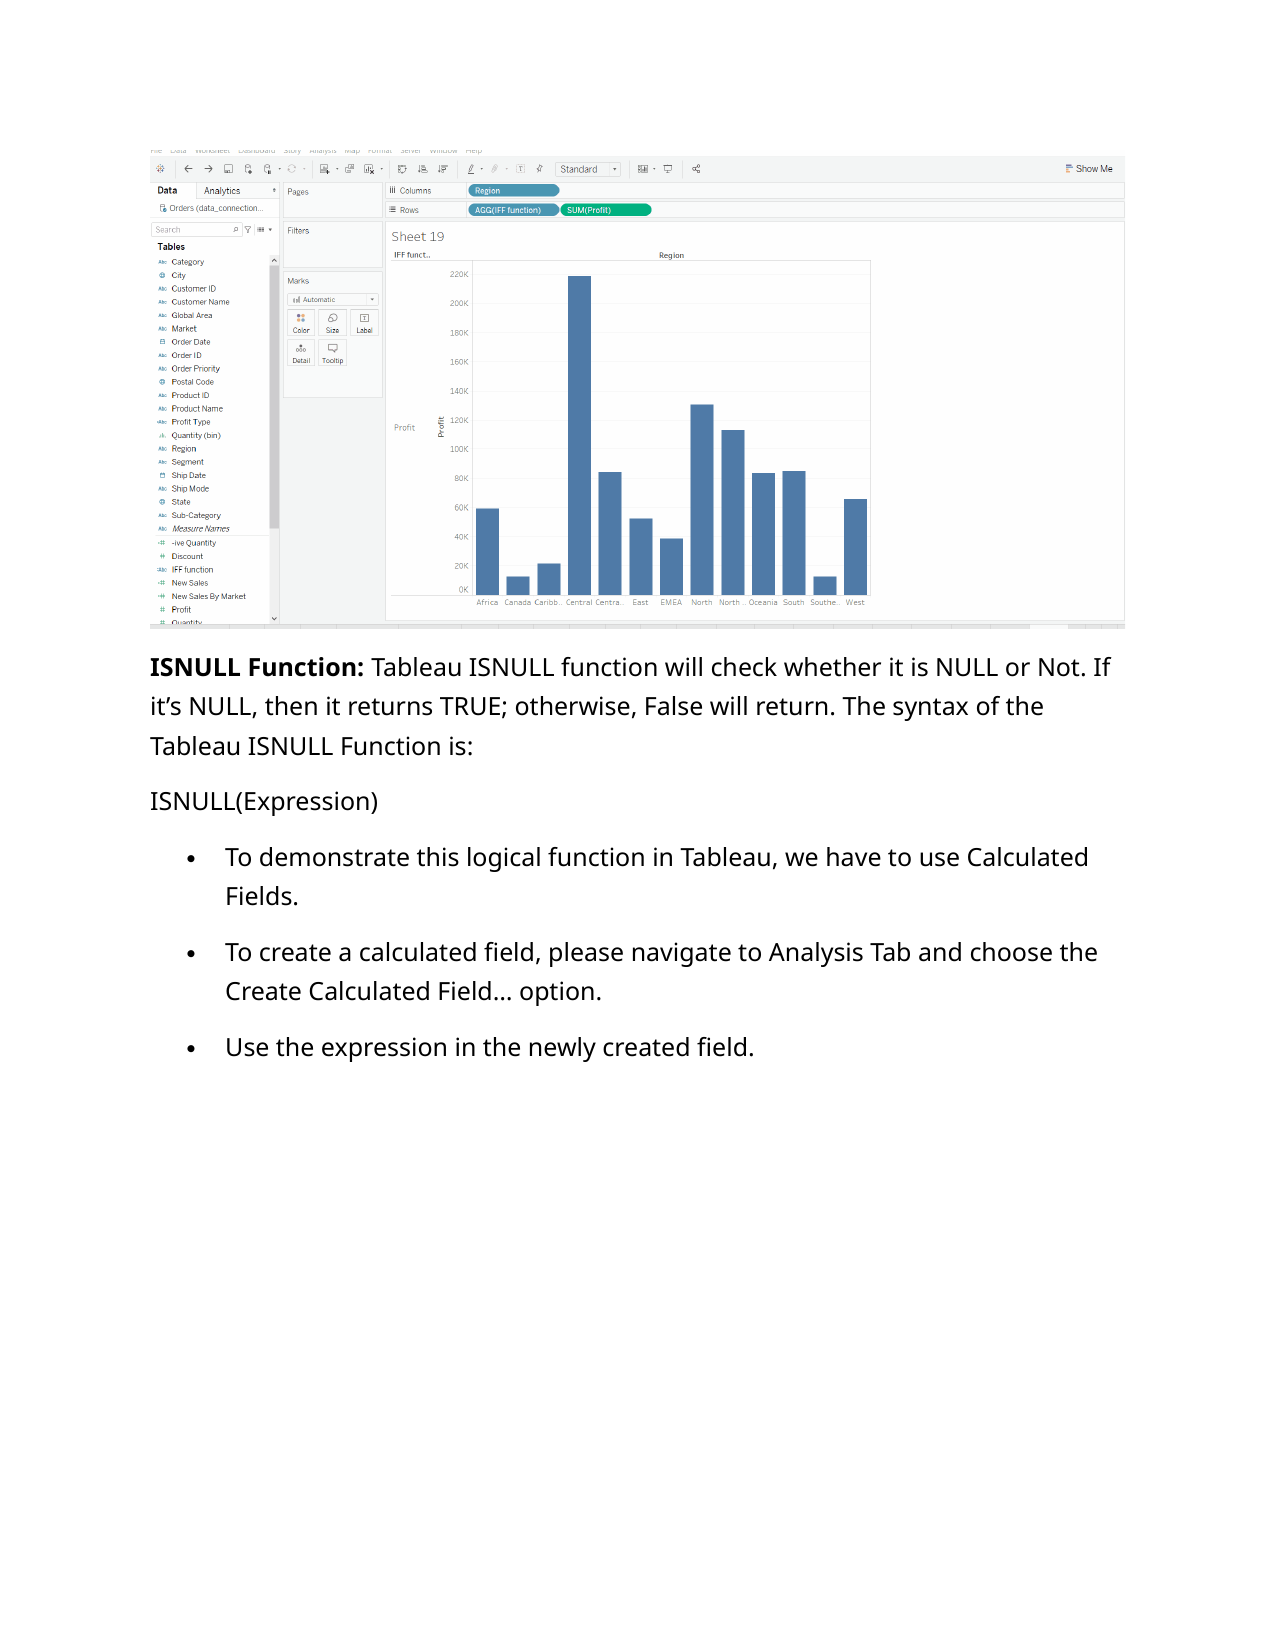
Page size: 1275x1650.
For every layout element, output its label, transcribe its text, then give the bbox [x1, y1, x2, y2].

picture [150, 150, 1125, 629]
text ISNULL(Expression) [150, 784, 1125, 818]
list To demonstrate this logical function in Tableau, we have to use Calculated Fields. [187, 840, 1125, 913]
list Use the expression in the newly created field. [187, 1030, 1125, 1064]
list To create a calculated field, please navigate to Analysis Tab and choose the Create Calculated Field… option. [187, 935, 1125, 1008]
text ISNULL Function: Tableau ISNULL function will check whether it is NULL or Not. If it’s NULL, then it returns TRUE; otherwise, False will return. The syntax of the Tableau ISNULL Function is: [150, 650, 1125, 762]
